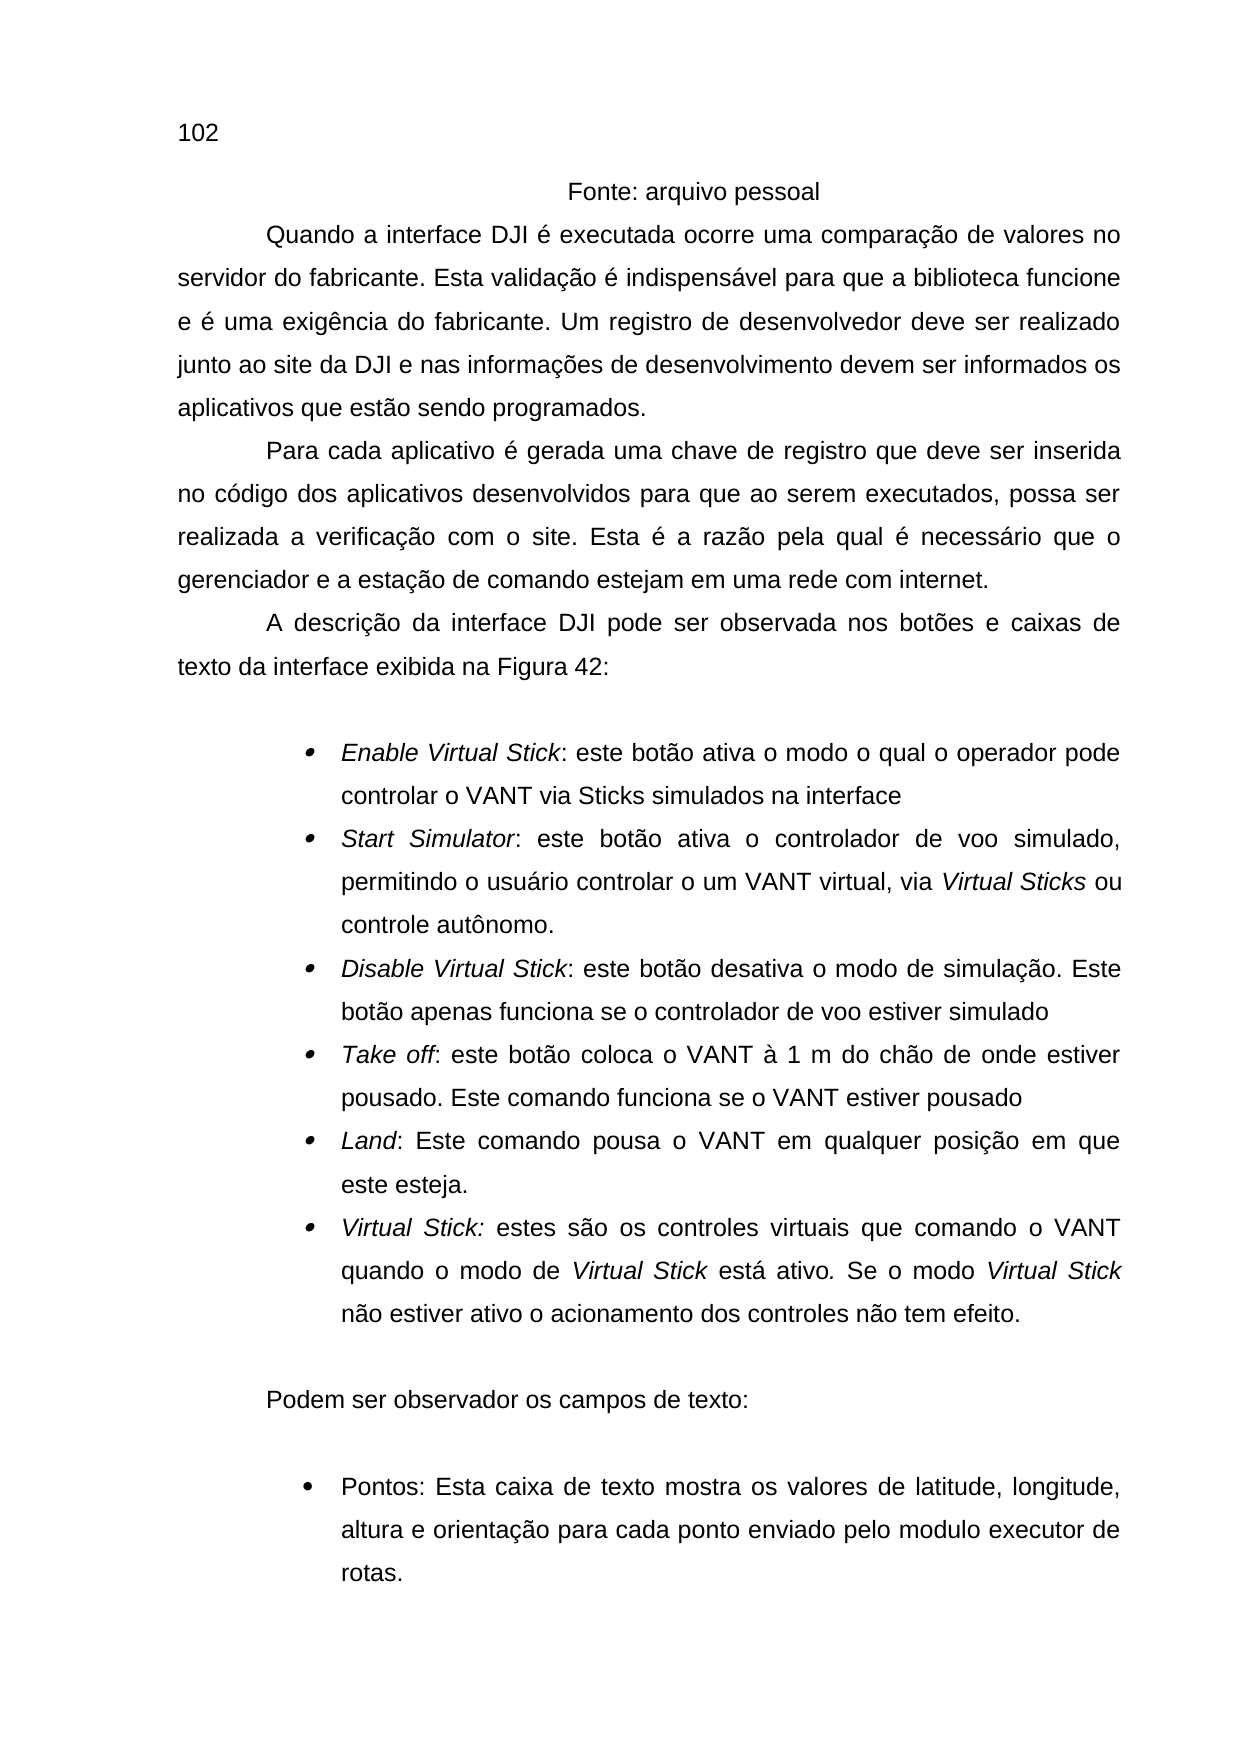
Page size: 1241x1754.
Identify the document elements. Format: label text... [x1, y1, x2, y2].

list Pontos: Esta caixa de texto mostra os valores de latitude, longitude, altura e orientação para cada ponto enviado pelo modulo executor de rotas. [303, 1472, 1122, 1587]
text Fonte: arquivo pessoal [177, 177, 1122, 206]
text A descrição da interface DJI pode ser observada nos botões e caixas de texto da interface exibida na Figura 43: [177, 608, 1122, 680]
list Disable Virtual Stick: este botão desativa o modo de simulação. Este botão apenas funciona se o controlador de voo estiver simulado [303, 954, 1122, 1026]
text Para cada aplicativo é gerada uma chave de registro que deve ser inserida no código dos aplicativos desenvolvidos para que ao serem executados, possa ser realizada a verificação com o site. Esta é a razão pela qual é necessário que o gerenciador e a estação de comando estejam em uma rede com internet. [177, 436, 1122, 594]
list Enable Virtual Stick: este botão ativa o modo o qual o operador pode controlar o VANT via Sticks simulados na interface [303, 738, 1122, 810]
text Quando a interface DJI é executada ocorre uma comparação de valores no servidor do fabricante. Esta validação é indispensável para que a biblioteca funcione e é uma exigência do fabricante. Um registro de desenvolvedor deve ser realizado junto ao site da DJI e nas informações de desenvolvimento devem ser informados os aplicativos que estão sendo programados. [177, 220, 1122, 422]
list Land: Este comando pousa o VANT em qualquer posição em que este esteja. [303, 1126, 1122, 1198]
text Podem ser observador os campos de texto: [177, 1385, 1122, 1414]
list Virtual Stick: estes são os controles virtuais que comando o VANT quando o modo de Virtual Stick está ativo. Se o modo Virtual Stick não estiver ativo o acionamento dos controles não tem efeito. [303, 1213, 1122, 1328]
list Start Simulator: este botão ativa o controlador de voo simulado, permitindo o usuário controlar o um VANT virtual, via Virtual Sticks ou controle autônomo. [303, 824, 1122, 939]
list Take off: este botão coloca o VANT à 1 m do chão de onde estiver pousado. Este comando funciona se o VANT estiver pousado [303, 1040, 1122, 1112]
